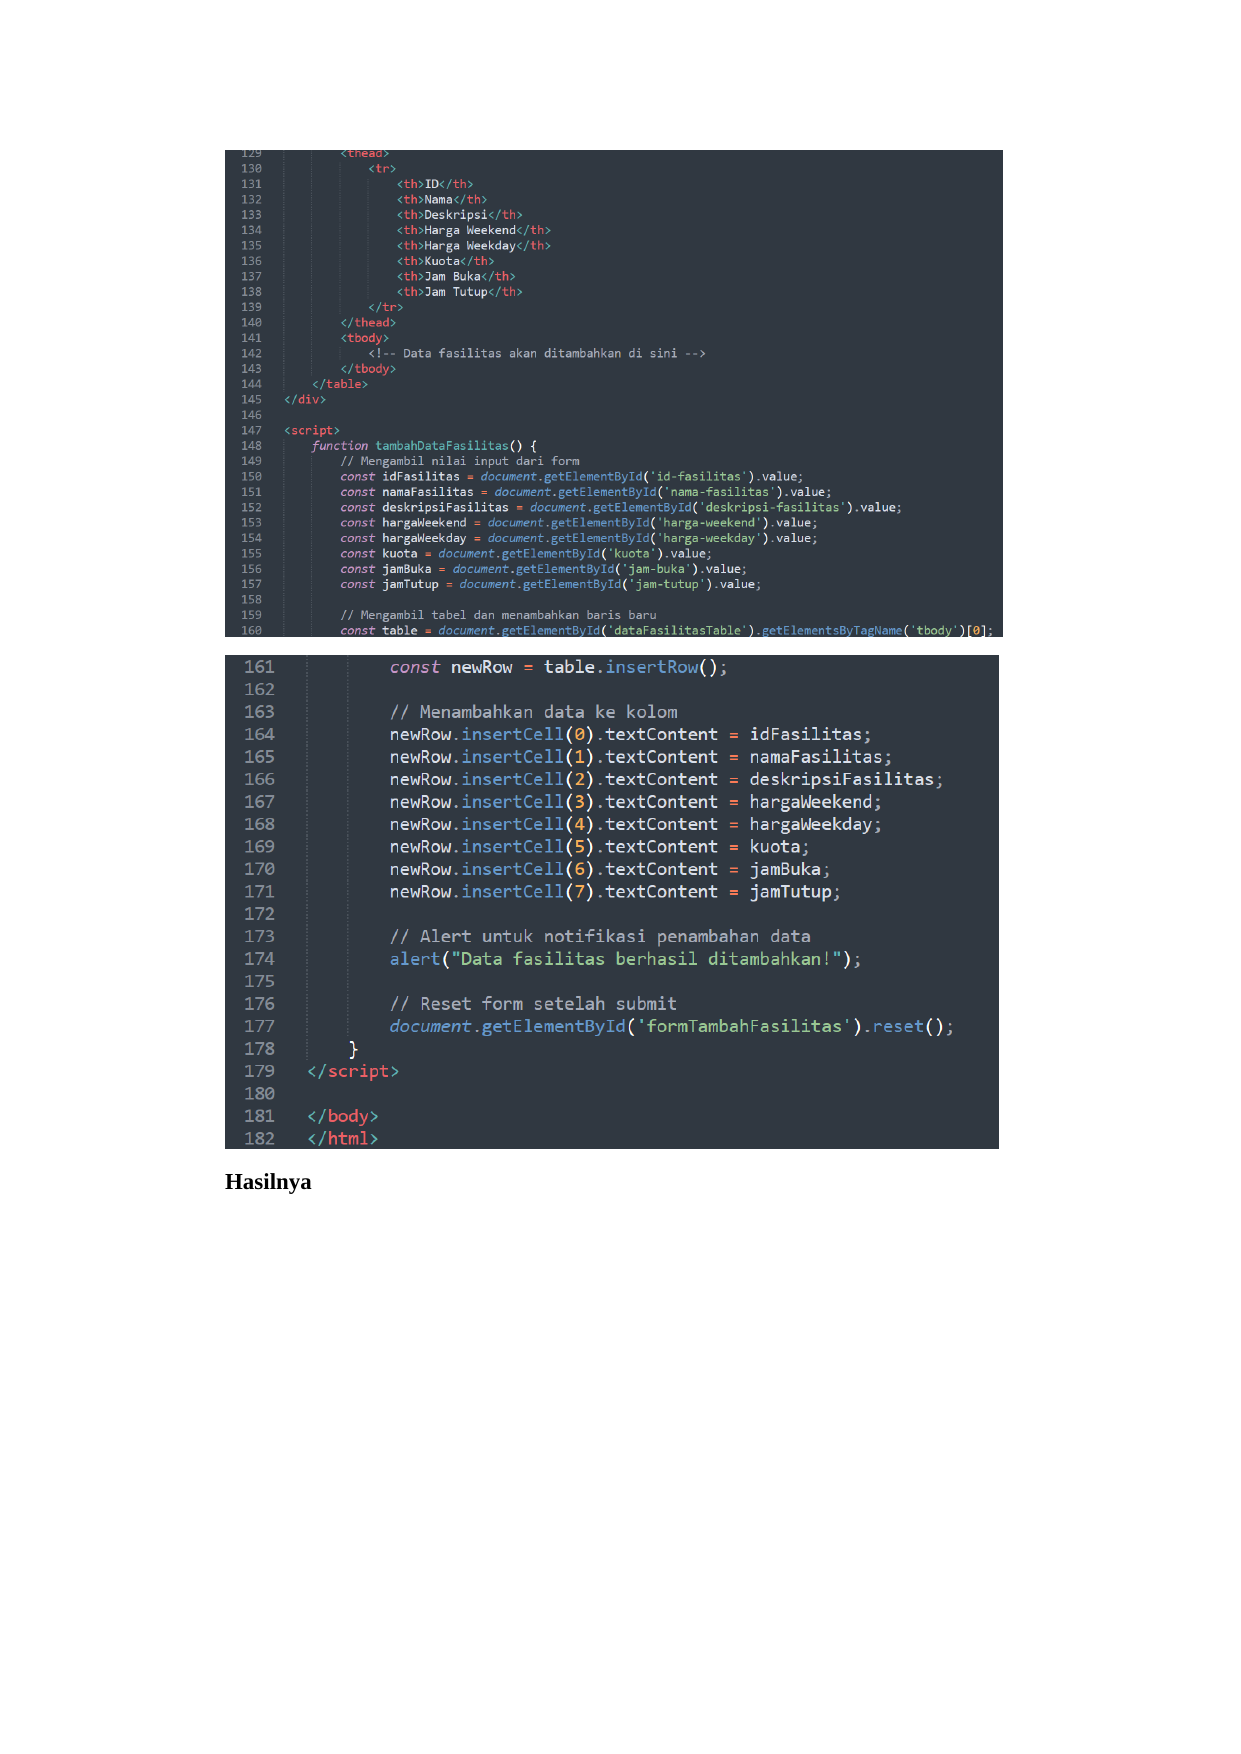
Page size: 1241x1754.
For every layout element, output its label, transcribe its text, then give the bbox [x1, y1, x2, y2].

picture [225, 655, 999, 1149]
text Hasilnya [150, 1168, 1090, 1194]
picture [225, 150, 1003, 637]
